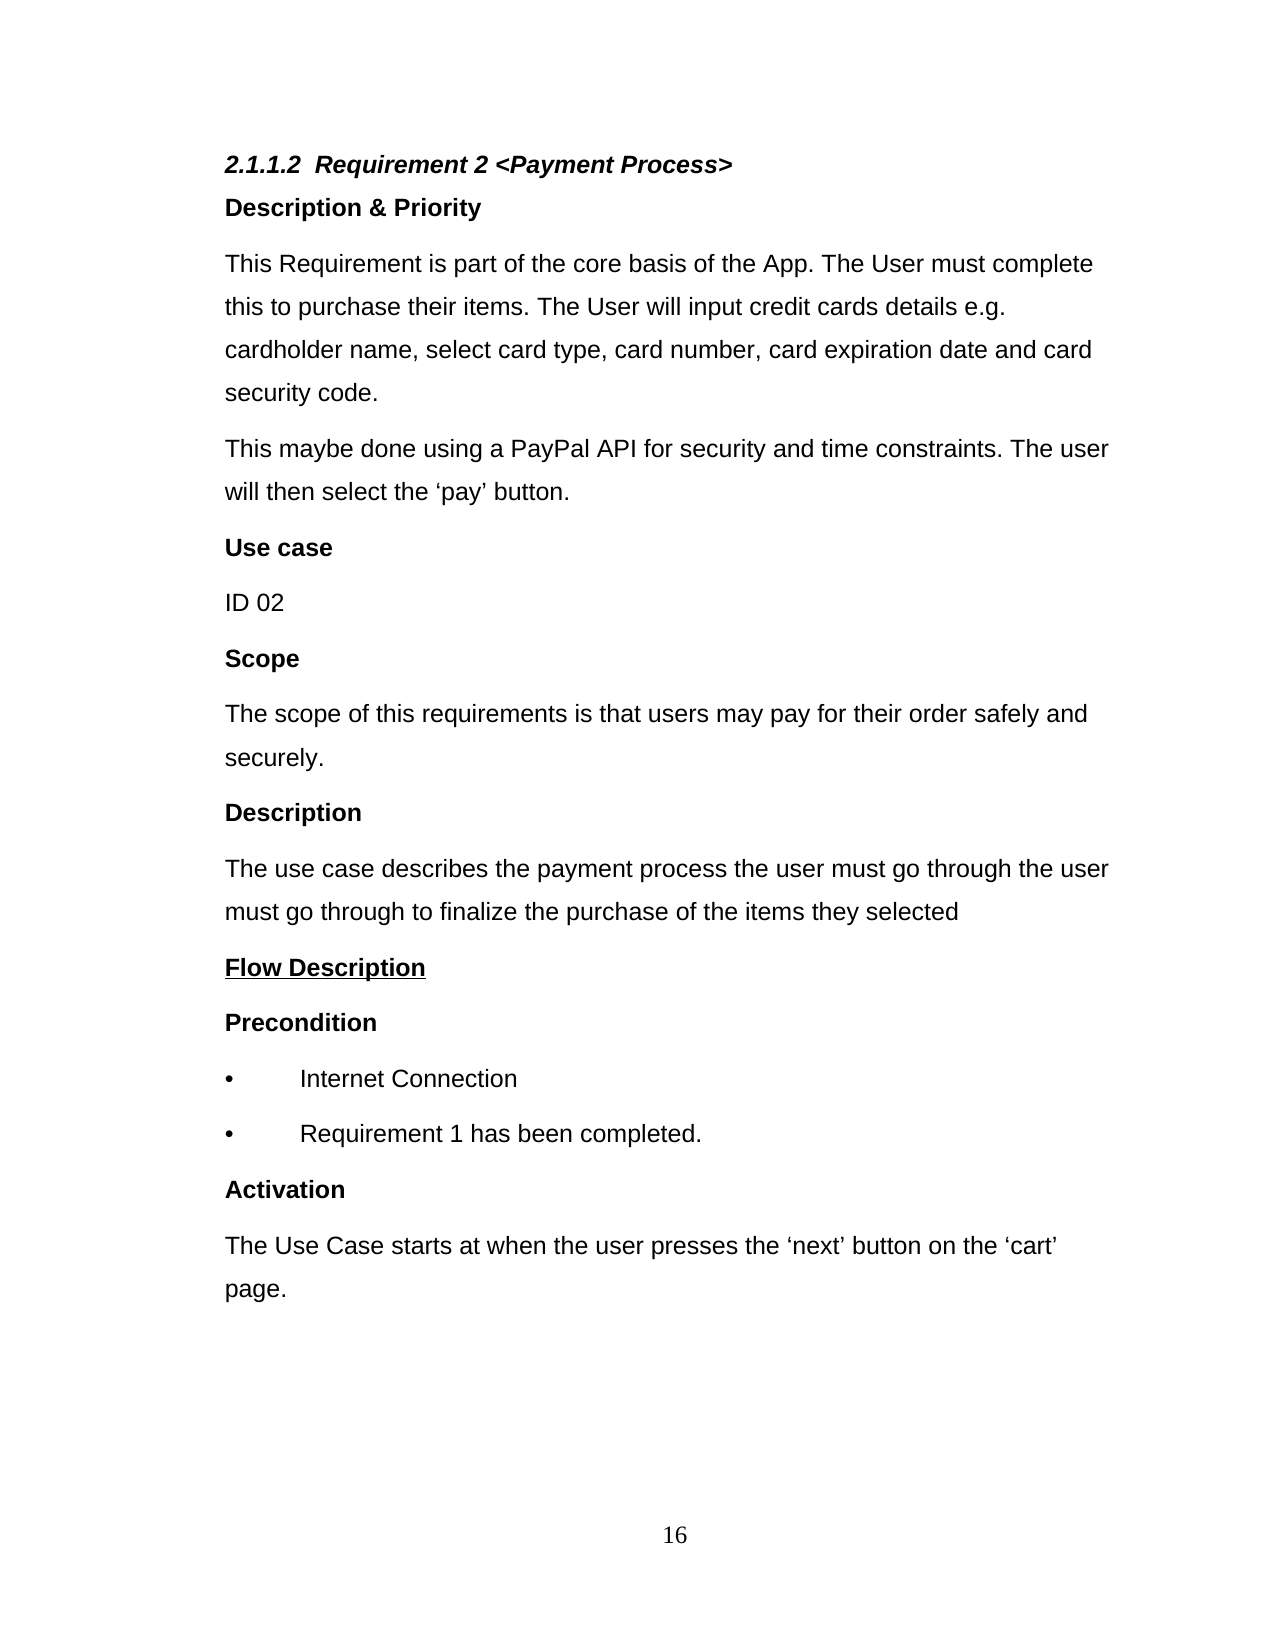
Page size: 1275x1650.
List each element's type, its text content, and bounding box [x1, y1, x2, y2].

text ID 02 [224, 588, 1125, 617]
text Flow Description [224, 952, 1125, 981]
text The scope of this requirements is that users may pay for their order safely and securely. [224, 699, 1125, 771]
subtitle Requirement 2 <Payment Process> [224, 150, 1125, 179]
text Activation [224, 1175, 1125, 1204]
text The Use Case starts at when the user presses the ‘next’ button on the ‘cart’ page. [224, 1231, 1125, 1302]
text This maybe done using a PayPal API for security and time constraints. The user will then select the ‘pay’ button. [224, 434, 1125, 506]
text Scope [224, 644, 1125, 672]
text The use case describes the payment process the user must go through the user must go through to finalize the purchase of the items they selected [224, 854, 1125, 926]
text This Requirement is part of the core basis of the App. The User must complete this to purchase their items. The User will input credit cards details e.g. cardholder name, select card type, card number, card expiration date and card security code. [224, 249, 1125, 407]
text • Requirement 1 has been completed. [224, 1119, 1125, 1148]
text Description & Priority [224, 193, 1125, 222]
text Description [224, 798, 1125, 827]
text Precondition [224, 1008, 1125, 1037]
text • Internet Connection [224, 1064, 1125, 1092]
text Use case [224, 532, 1125, 561]
